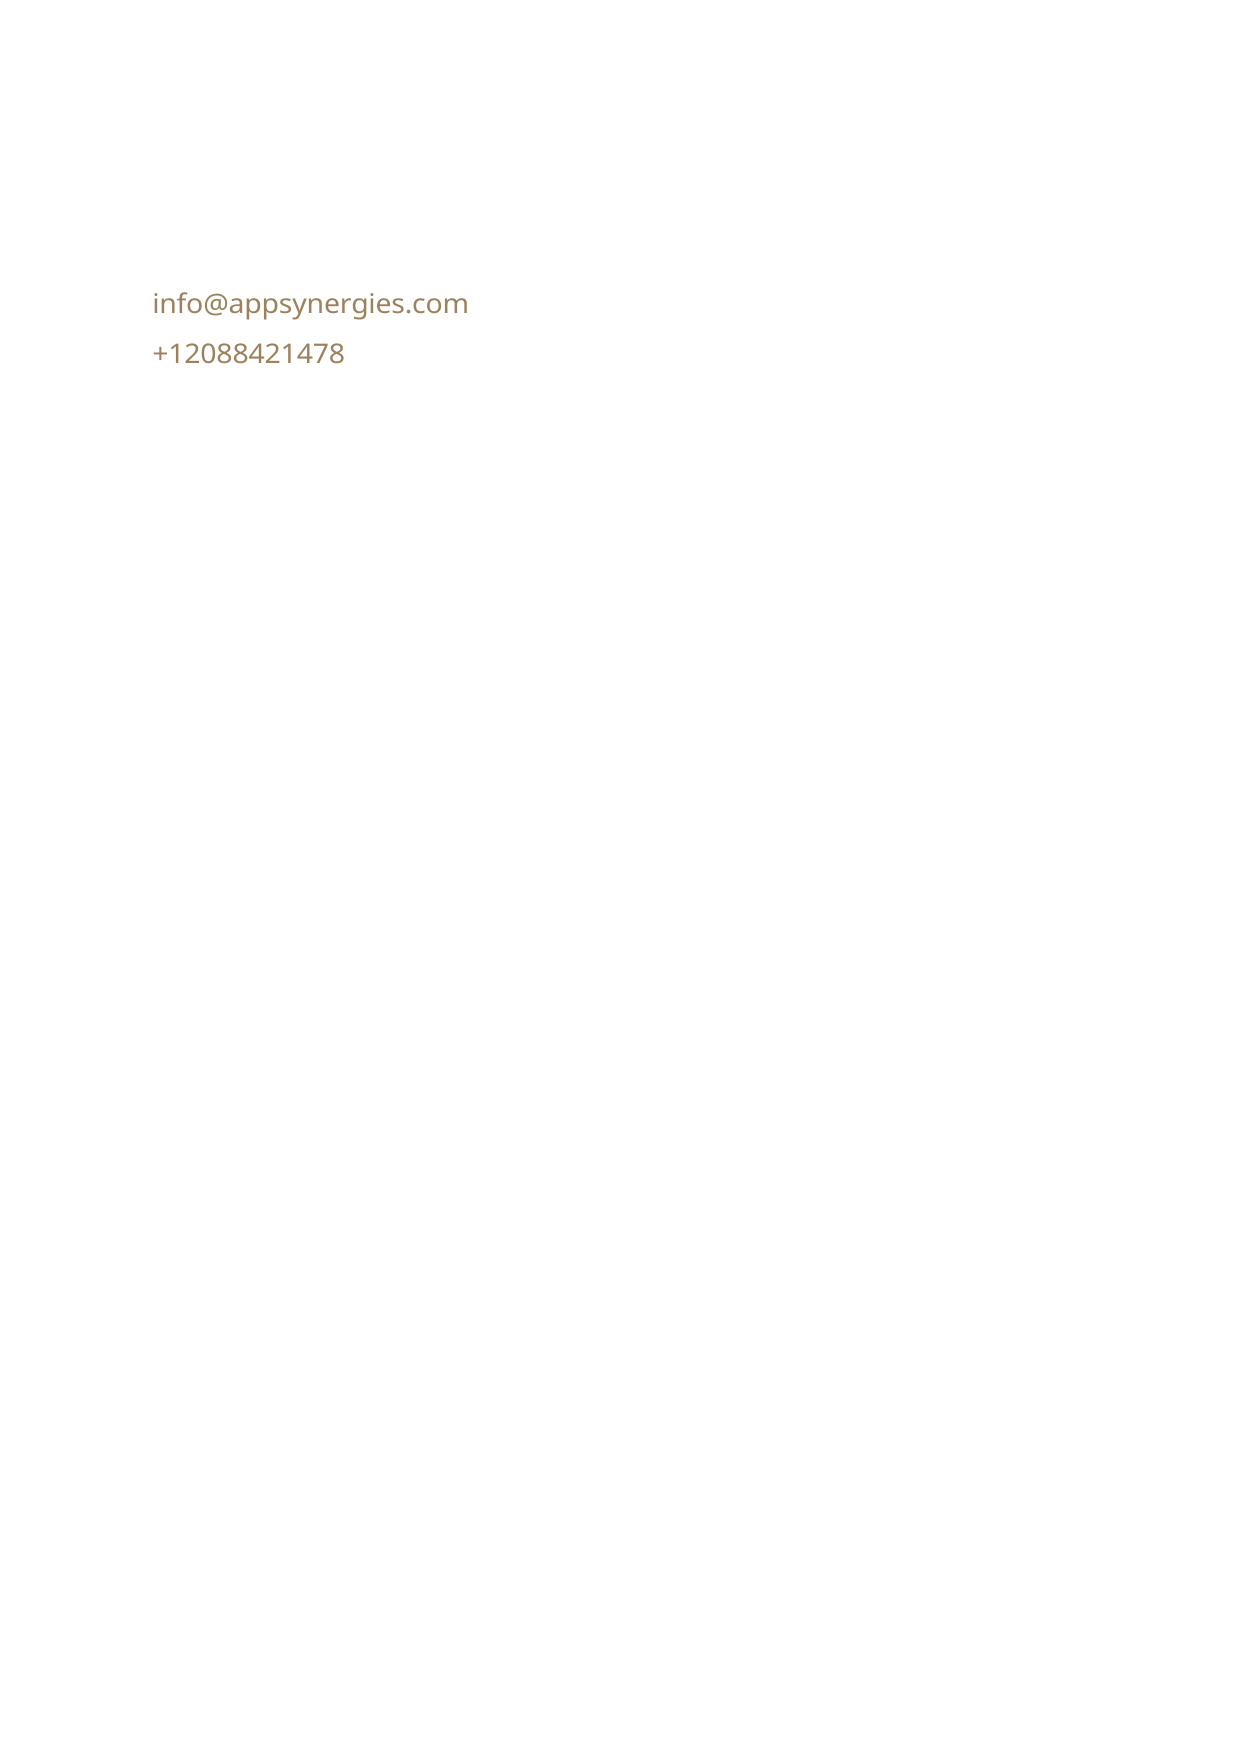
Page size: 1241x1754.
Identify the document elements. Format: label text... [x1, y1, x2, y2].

text +12088421478 [152, 335, 1240, 372]
text info@appsynergies.com [152, 285, 1240, 322]
